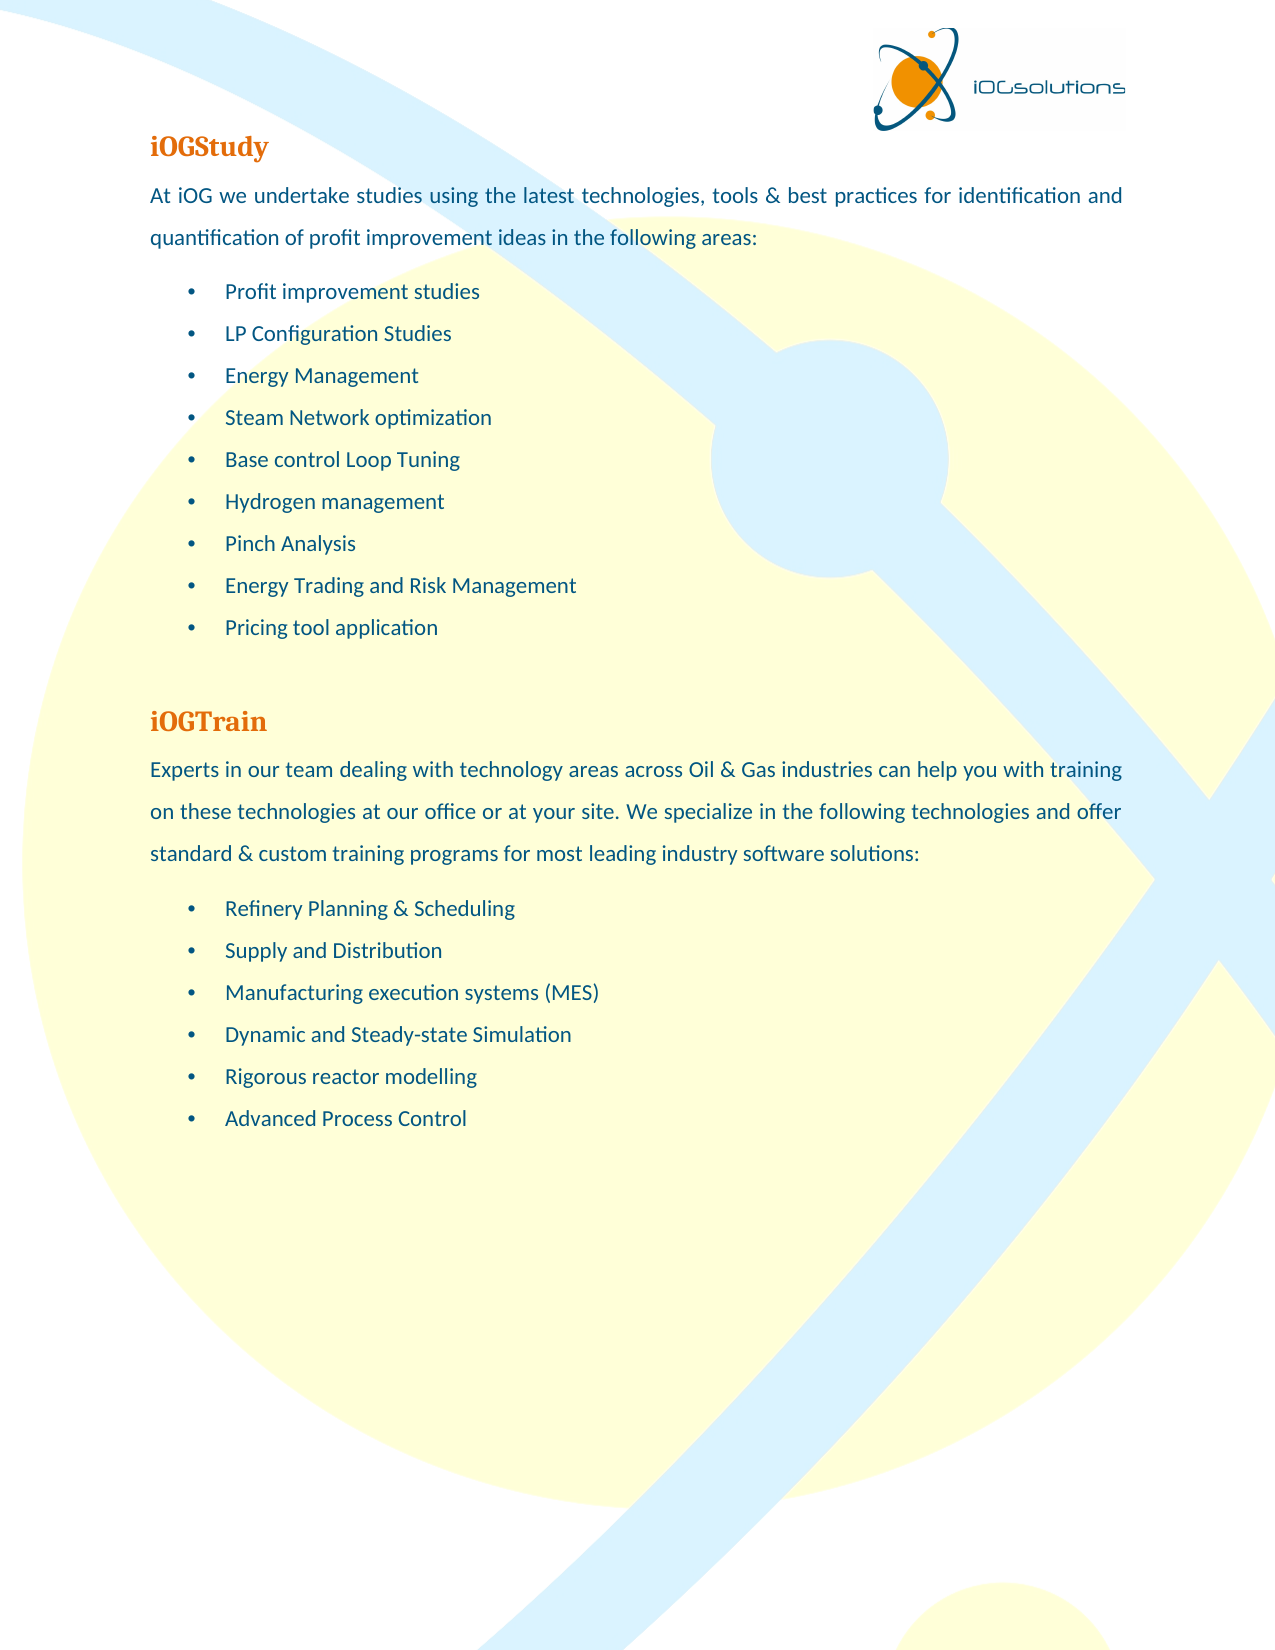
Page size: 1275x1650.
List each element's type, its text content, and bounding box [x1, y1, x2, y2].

list Pricing tool application [187, 613, 1125, 641]
list Supply and Distribution [187, 936, 1125, 964]
list Base control Loop Tuning [187, 445, 1125, 473]
picture [214, 234, 218, 245]
picture [873, 114, 878, 131]
list Rigorous reactor modelling [187, 1062, 1125, 1090]
list Hydrogen management [187, 487, 1125, 515]
list LP Configuration Studies [187, 319, 1125, 347]
text Experts in our team dealing with technology areas across Oil & Gas industries can help you with training on these technologies at our office or at your site. We specialize in the following technologies and offer standard & custom training programs for most leading industry software solutions: [150, 756, 1125, 867]
list Energy Trading and Risk Management [187, 571, 1125, 599]
subtitle iOGStudy [150, 131, 1125, 164]
text At iOG we undertake studies using the latest technologies, tools & best practices for identification and quantification of profit improvement ideas in the following areas: [150, 181, 1125, 251]
list Pinch Analysis [187, 529, 1125, 557]
list Dynamic and Steady-state Simulation [187, 1020, 1125, 1048]
list Steam Network optimization [187, 403, 1125, 431]
picture [345, 234, 349, 245]
list Manufacturing execution systems (MES) [187, 978, 1125, 1006]
picture [890, 28, 1125, 131]
list Refinery Planning & Scheduling [187, 894, 1125, 922]
list Energy Management [187, 361, 1125, 389]
list Profit improvement studies [187, 277, 1125, 305]
list Advanced Process Control [187, 1104, 1125, 1132]
picture [873, 28, 954, 125]
picture [253, 905, 257, 916]
subtitle iOGTrain [150, 705, 1125, 739]
